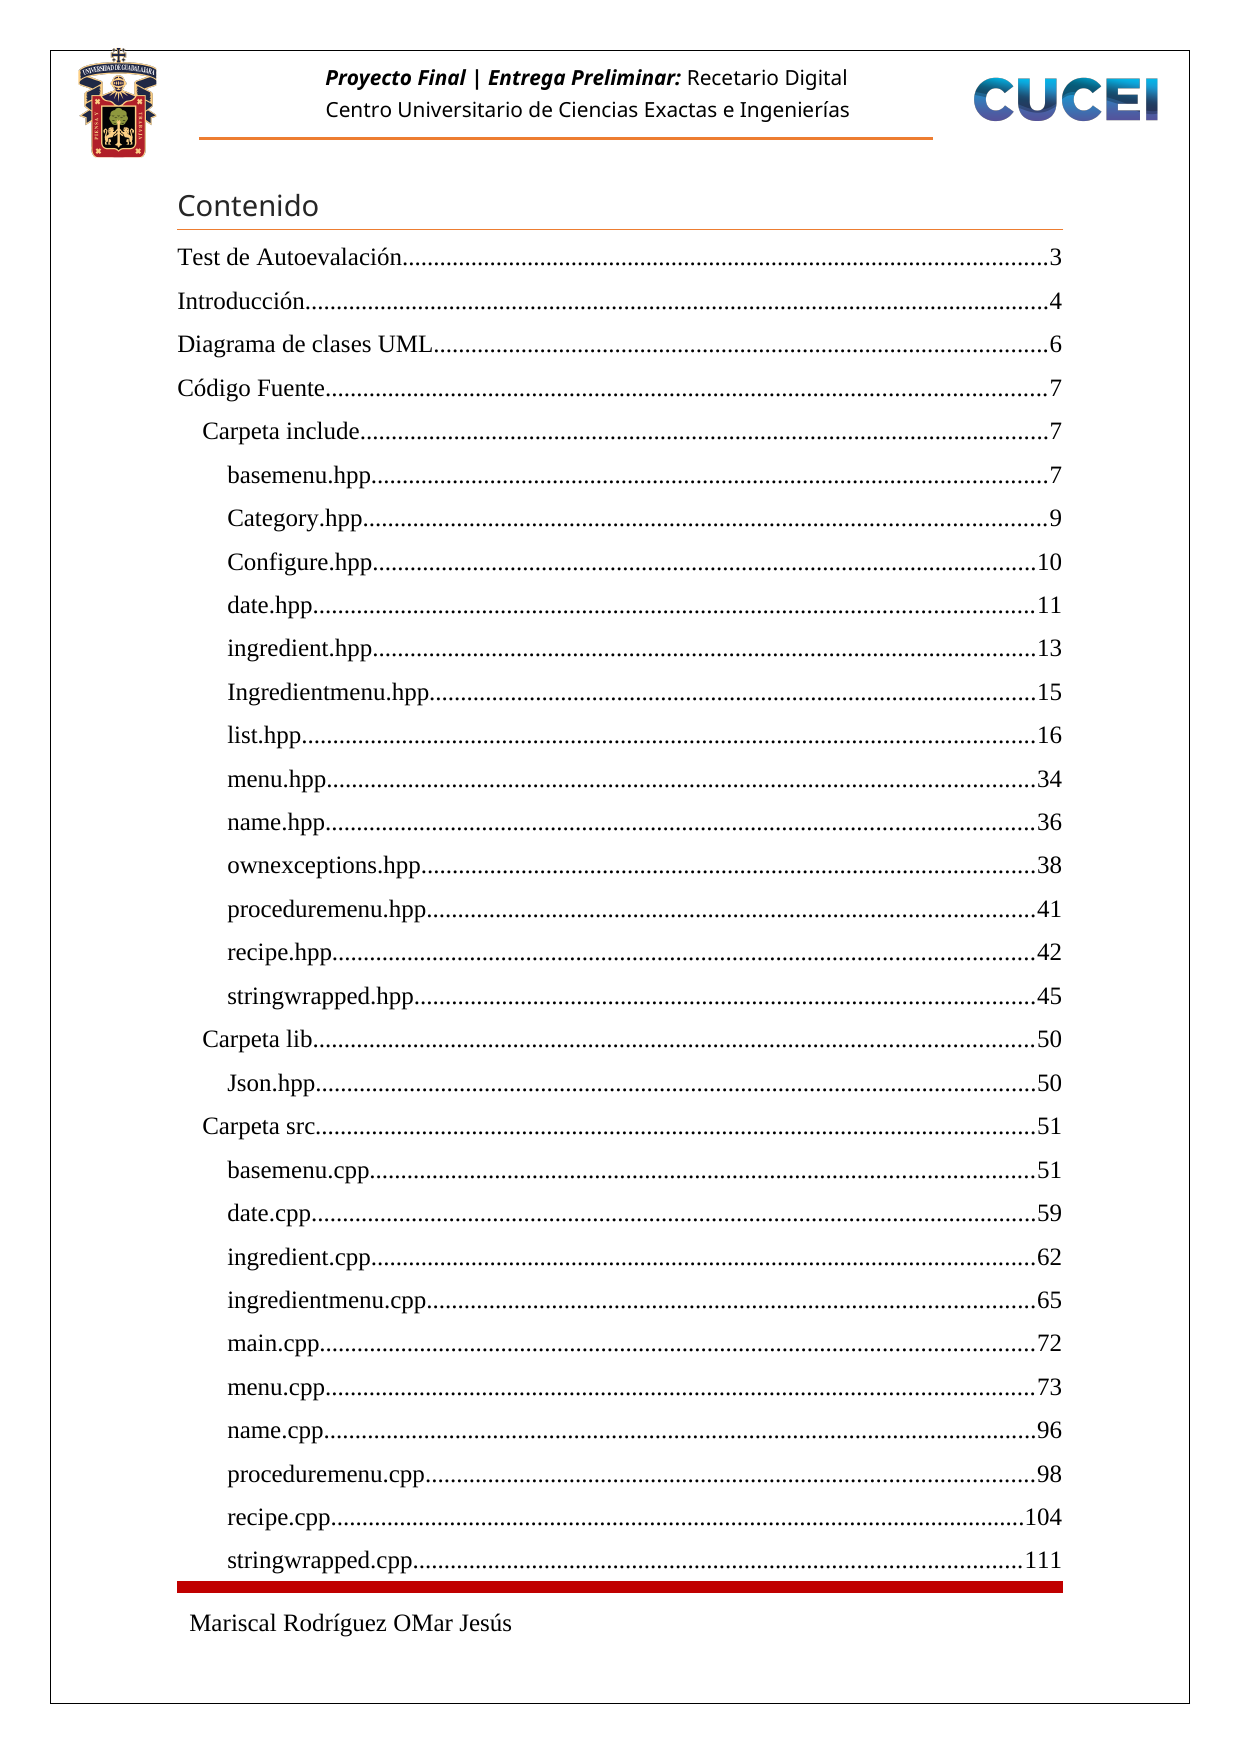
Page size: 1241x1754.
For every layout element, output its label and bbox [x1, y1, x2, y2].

picture [967, 64, 1189, 122]
picture [78, 47, 157, 158]
